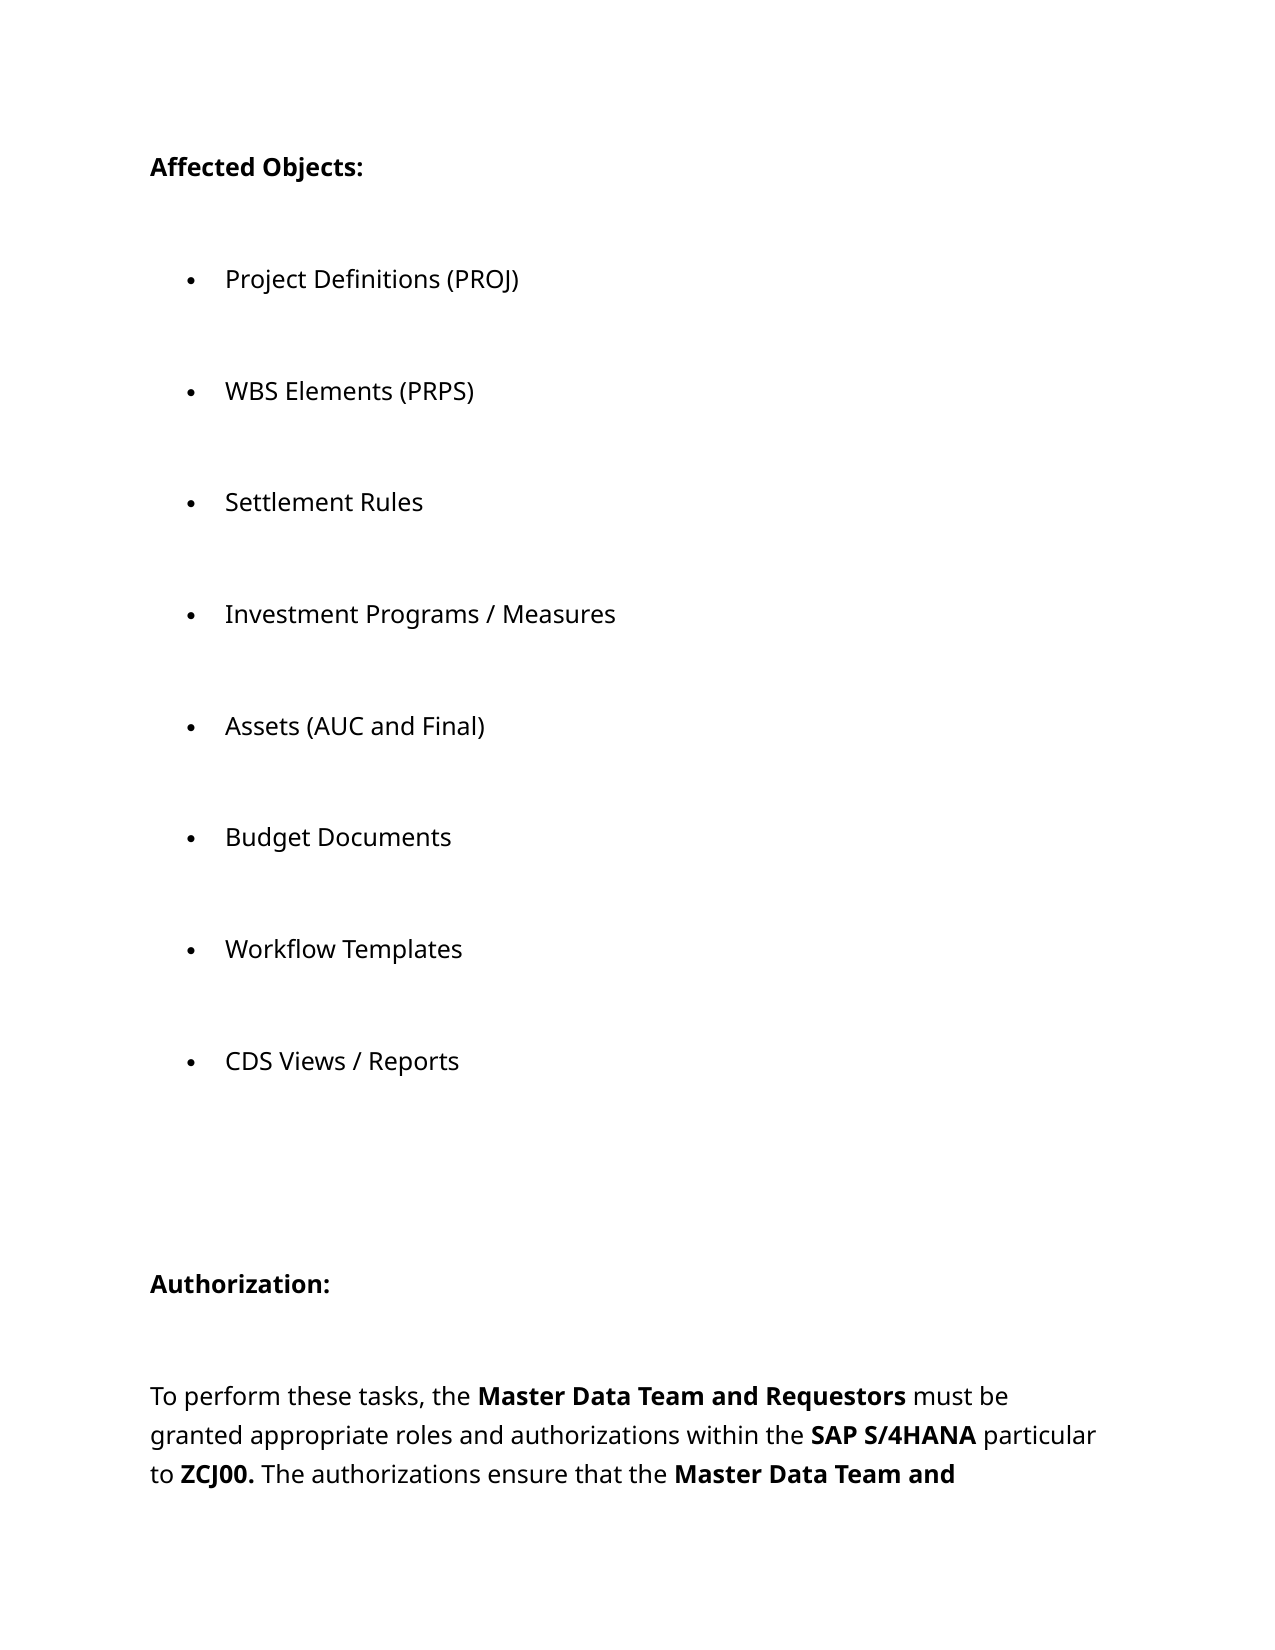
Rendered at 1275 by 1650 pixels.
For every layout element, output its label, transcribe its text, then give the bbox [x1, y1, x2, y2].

list Workflow Templates [187, 932, 1125, 966]
list Project Definitions (PROJ) [187, 262, 1125, 296]
text Authorization: [150, 1267, 1125, 1301]
text Affected Objects: [150, 150, 1125, 184]
list Investment Programs / Measures [187, 597, 1125, 631]
list Settlement Rules [187, 485, 1125, 519]
list Budget Documents [187, 820, 1125, 854]
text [150, 1378, 1125, 1491]
list Assets (AUC and Final) [187, 708, 1125, 742]
list CDS Views / Reports [187, 1043, 1125, 1077]
list WBS Elements (PRPS) [187, 373, 1125, 407]
